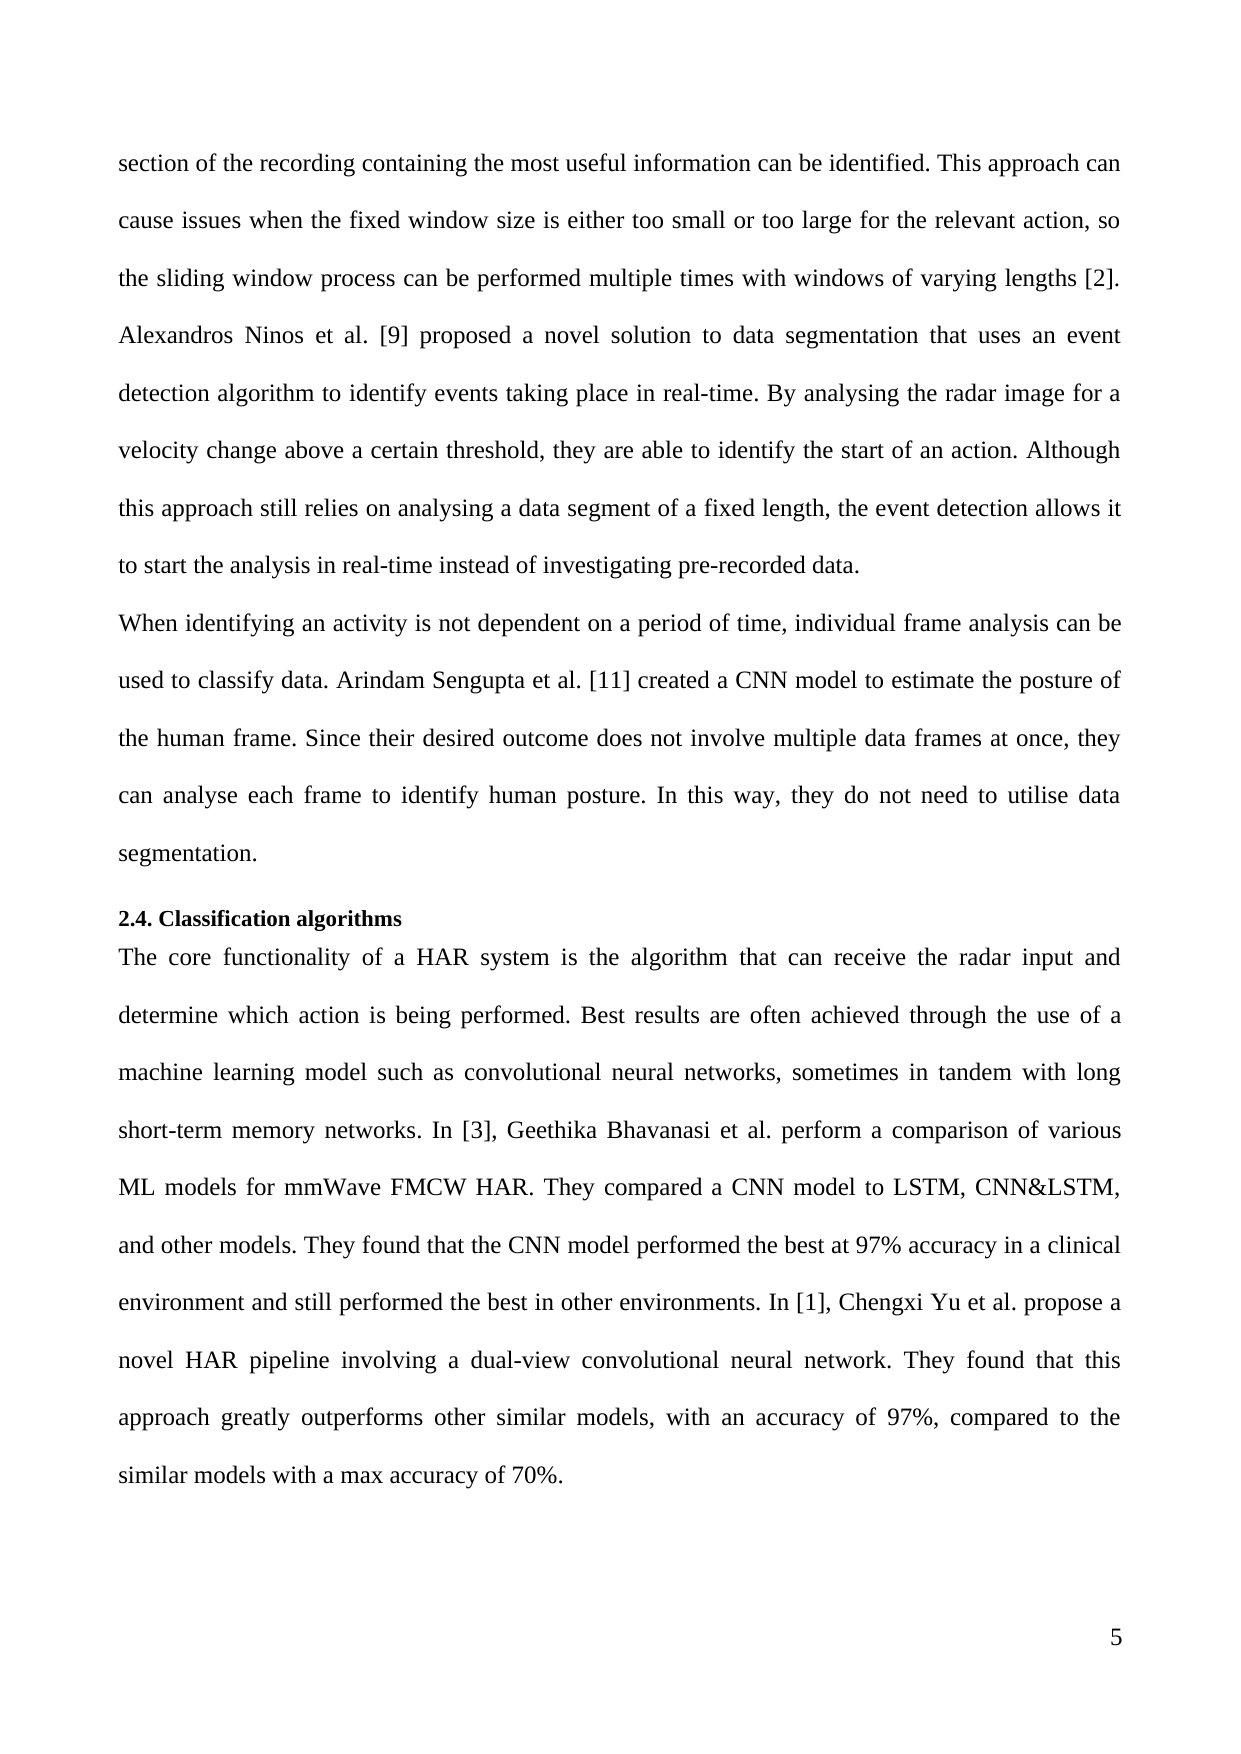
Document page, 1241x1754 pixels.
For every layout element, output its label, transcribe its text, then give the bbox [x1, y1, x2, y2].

text When identifying an activity is not dependent on a period of time, individual frame analysis can be used to classify data. Arindam Sengupta et al. [11] created a CNN model to estimate the posture of the human frame. Since their desired outcome does not involve multiple data frames at once, they can analyse each frame to identify human posture. In this way, they do not need to utilise data segmentation. [118, 608, 1122, 866]
subtitle 2.4. Classification algorithms [118, 906, 1122, 932]
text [118, 148, 1122, 579]
text The core functionality of a HAR system is the algorithm that can receive the radar input and determine which action is being performed. Best results are often achieved through the use of a machine learning model such as convolutional neural networks, sometimes in tandem with long short-term memory networks. In [3], Geethika Bhavanasi et al. perform a comparison of various ML models for mmWave FMCW HAR. They compared a CNN model to LSTM, CNN&LSTM, and other models. They found that the CNN model performed the best at 97% accuracy in a clinical environment and still performed the best in other environments. In [1], Chengxi Yu et al. propose a novel HAR pipeline involving a dual-view convolutional neural network. They found that this approach greatly outperforms other similar models, with an accuracy of 97%, compared to the similar models with a max accuracy of 70%. [118, 942, 1122, 1488]
